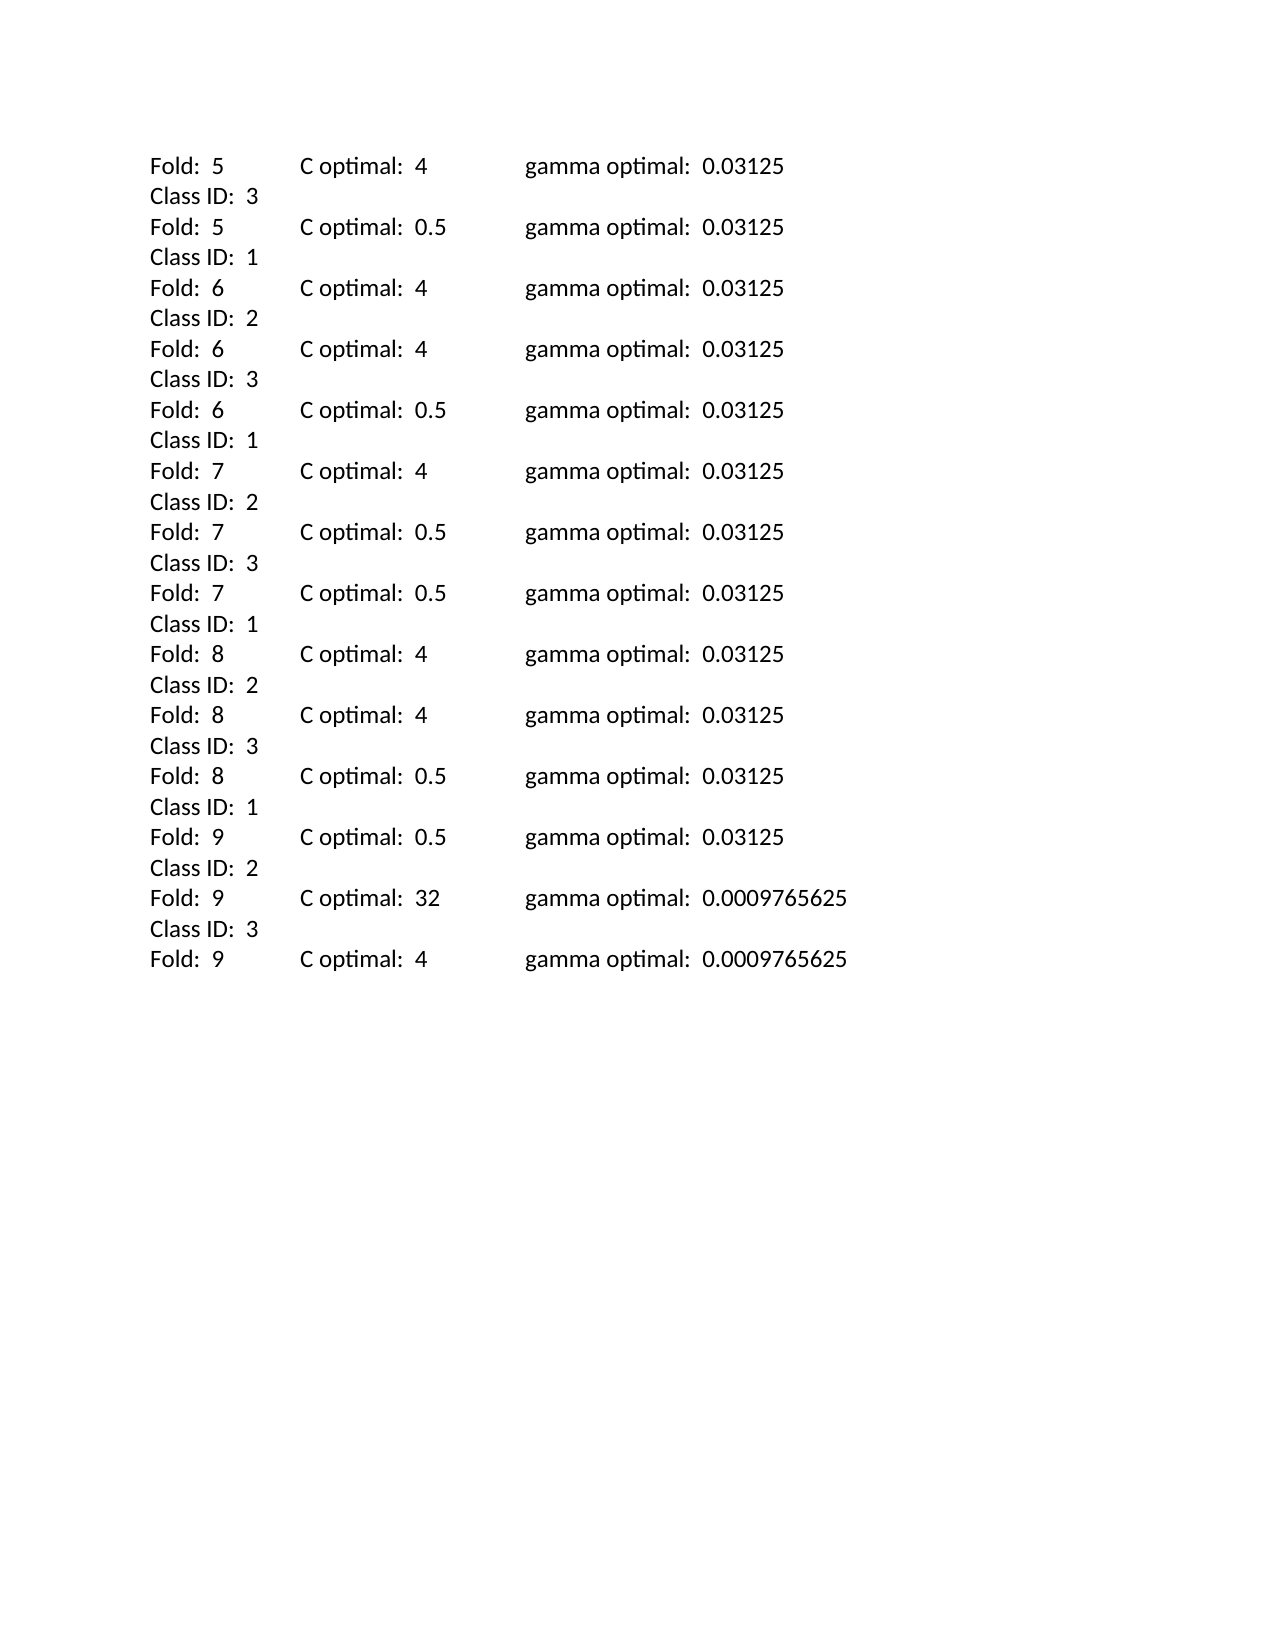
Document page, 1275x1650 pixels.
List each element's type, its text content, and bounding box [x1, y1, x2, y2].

text Fold: 6 C optimal: 0.5 gamma optimal: 0.03125 [150, 394, 1125, 425]
text Class ID: 1 [150, 242, 1125, 272]
text Class ID: 3 [150, 364, 1125, 394]
text Fold: 8 C optimal: 4 gamma optimal: 0.03125 [150, 638, 1125, 669]
text Fold: 7 C optimal: 0.5 gamma optimal: 0.03125 [150, 516, 1125, 547]
text Class ID: 3 [150, 730, 1125, 760]
text Class ID: 1 [150, 608, 1125, 638]
text Fold: 7 C optimal: 4 gamma optimal: 0.03125 [150, 455, 1125, 486]
text Fold: 9 C optimal: 4 gamma optimal: 0.0009765625 [150, 943, 1125, 974]
text Fold: 7 C optimal: 0.5 gamma optimal: 0.03125 [150, 577, 1125, 608]
text Fold: 8 C optimal: 4 gamma optimal: 0.03125 [150, 699, 1125, 730]
text Class ID: 2 [150, 486, 1125, 516]
text Fold: 8 C optimal: 0.5 gamma optimal: 0.03125 [150, 760, 1125, 791]
text Fold: 9 C optimal: 32 gamma optimal: 0.0009765625 [150, 882, 1125, 913]
text Fold: 6 C optimal: 4 gamma optimal: 0.03125 [150, 272, 1125, 303]
text Class ID: 1 [150, 791, 1125, 821]
text Class ID: 1 [150, 425, 1125, 455]
text Class ID: 2 [150, 669, 1125, 699]
text Class ID: 3 [150, 547, 1125, 577]
text Fold: 6 C optimal: 4 gamma optimal: 0.03125 [150, 333, 1125, 364]
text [150, 211, 1125, 242]
text Fold: 9 C optimal: 0.5 gamma optimal: 0.03125 [150, 821, 1125, 852]
text Fold: 5 C optimal: 4 gamma optimal: 0.03125 [150, 150, 1125, 181]
text Class ID: 3 [150, 181, 1125, 211]
text Class ID: 2 [150, 303, 1125, 333]
text Class ID: 2 [150, 852, 1125, 882]
text Class ID: 3 [150, 913, 1125, 943]
